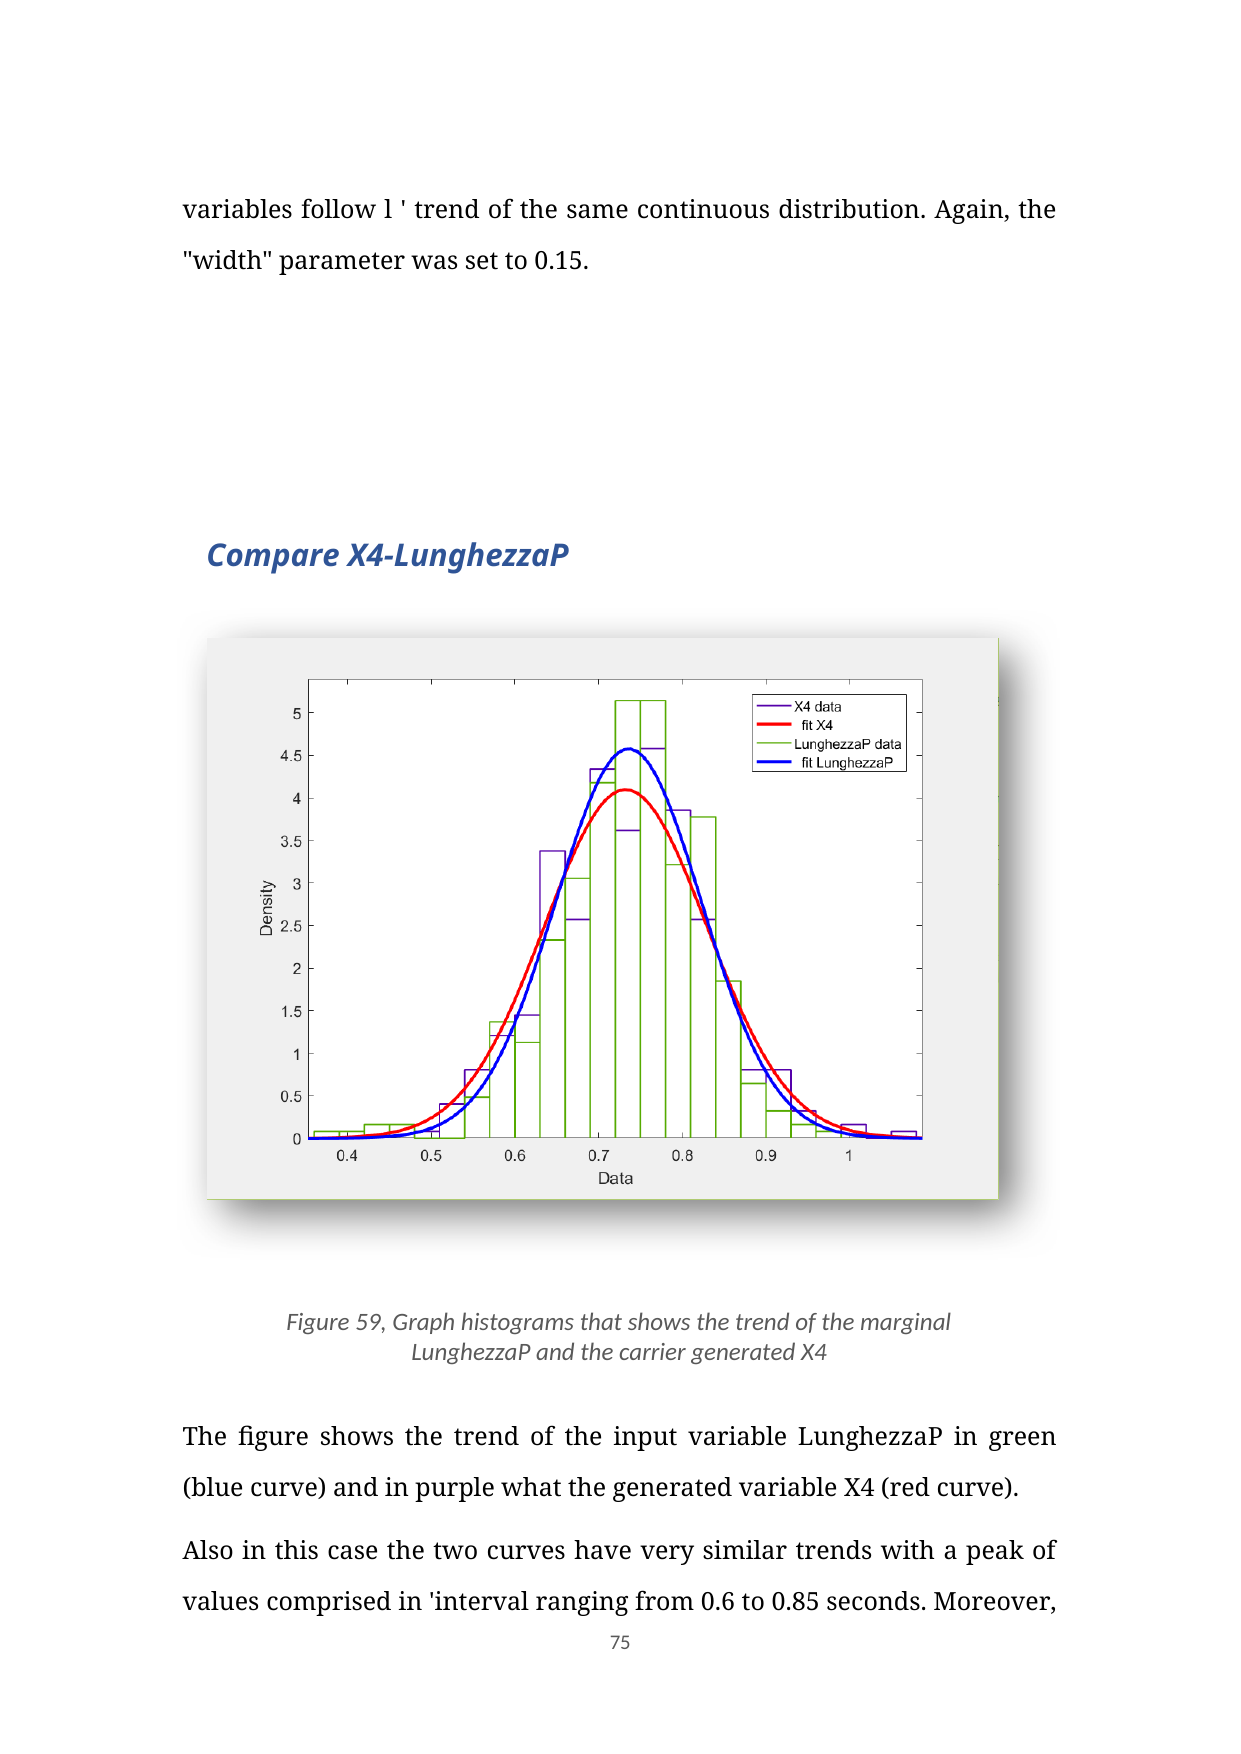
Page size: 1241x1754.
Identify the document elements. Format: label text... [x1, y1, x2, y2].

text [182, 1533, 1058, 1618]
picture [207, 638, 999, 1200]
subtitle Compare X4-LunghezzaP [206, 533, 1058, 576]
text The figure shows the trend of the input variable LunghezzaP in green (blue curve) and in purple what the generated variable X4 (red curve). [182, 1418, 1058, 1503]
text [182, 191, 1058, 276]
